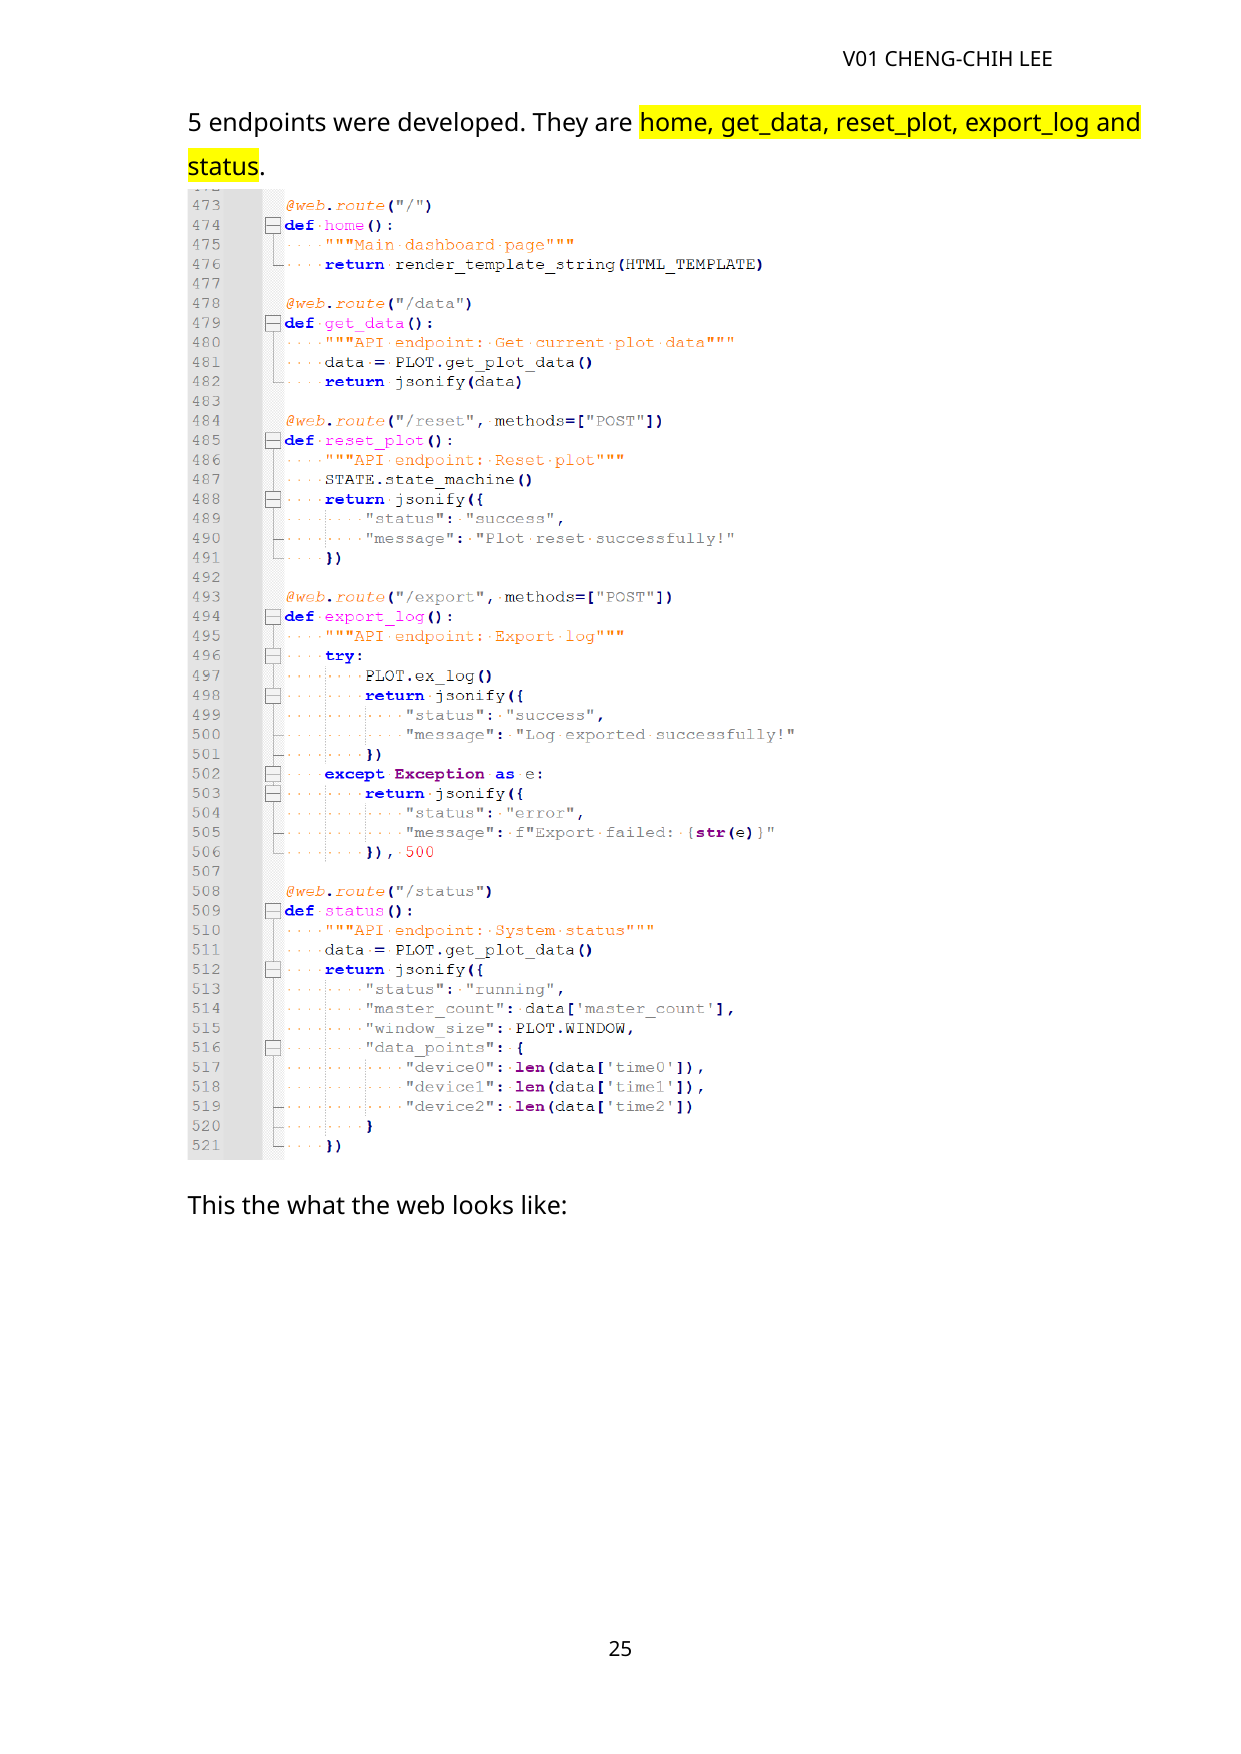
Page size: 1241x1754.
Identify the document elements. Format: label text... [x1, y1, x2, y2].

text 5 endpoints were developed. They are home, get_data, reset_plot, export_log and status. [187, 103, 1162, 184]
picture [187, 189, 800, 1160]
text This the what the web looks like: [187, 1186, 1053, 1223]
